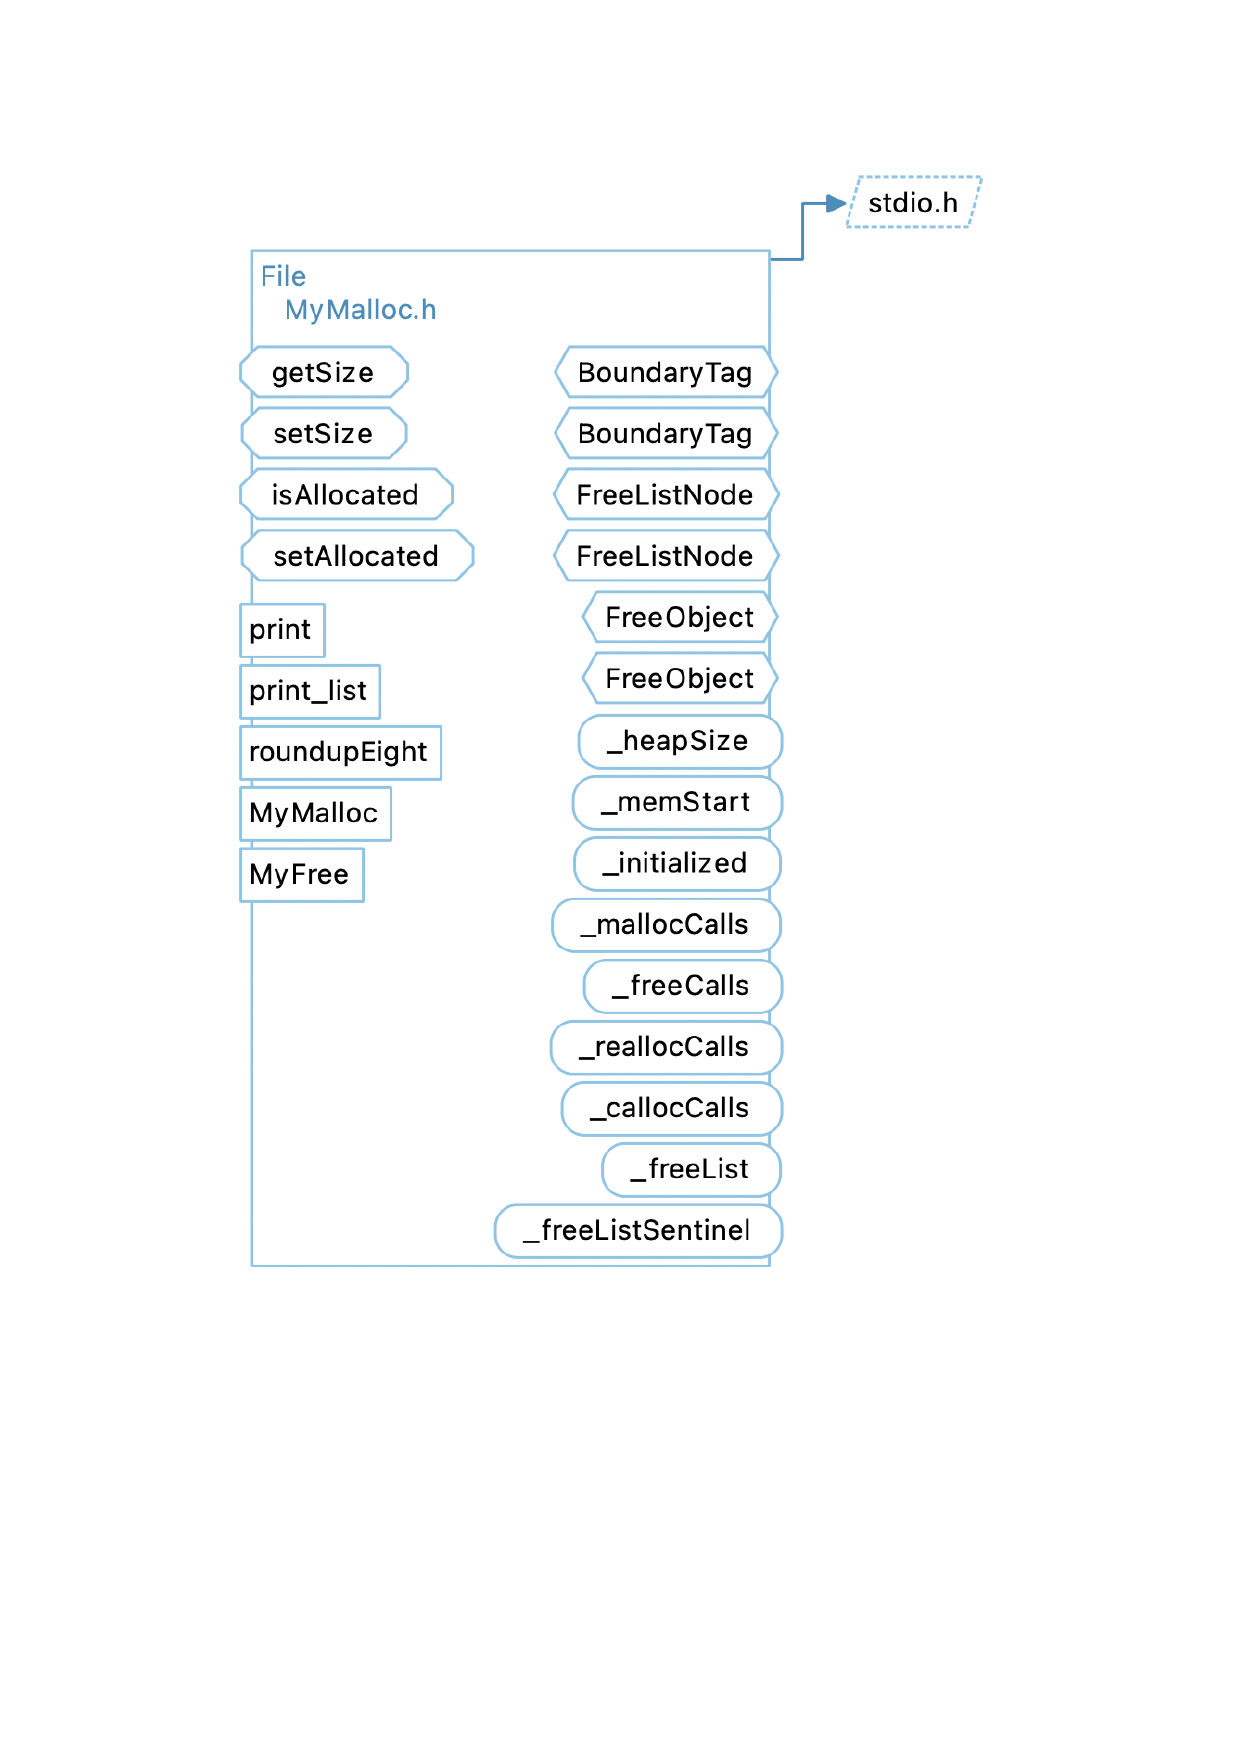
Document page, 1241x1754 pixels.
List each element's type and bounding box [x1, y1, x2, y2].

picture [187, 162, 1053, 1292]
